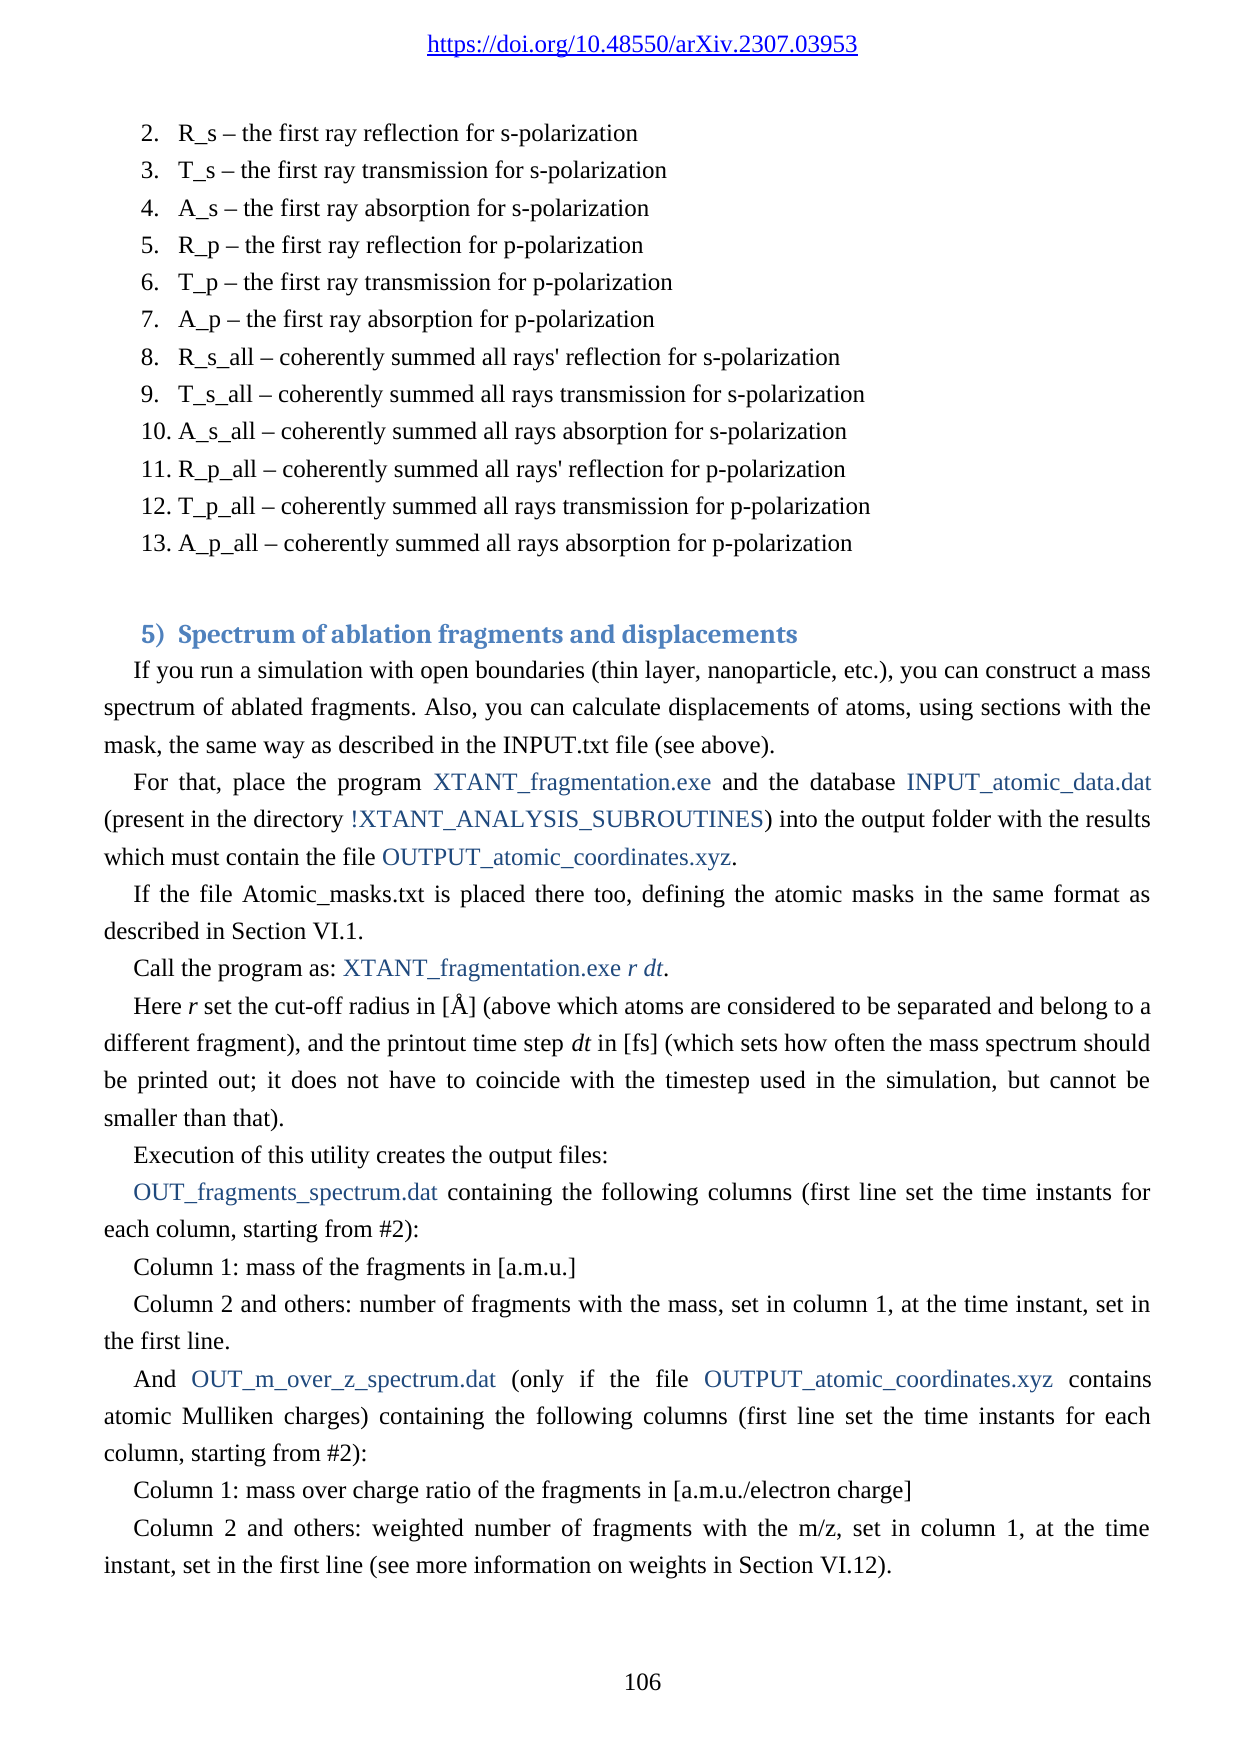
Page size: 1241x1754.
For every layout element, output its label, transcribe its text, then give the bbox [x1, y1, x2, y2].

text Execution of this utility creates the output files: [103, 1140, 1152, 1169]
text And OUT_m_over_z_spectrum.dat (only if the file OUTPUT_atomic_coordinates.xyz contains atomic Mulliken charges) containing the following columns (first line set the time instants for each column, starting from #2): [103, 1364, 1152, 1467]
text If you run a simulation with open boundaries (thin layer, nanoparticle, etc.), you can construct a mass spectrum of ablated fragments. Also, you can calculate displacements of atoms, using sections with the mask, the same way as described in the INPUT.txt file (see above). [103, 655, 1152, 758]
text Column 2 and others: number of fragments with the mass, set in column 1, at the time instant, set in the first line. [103, 1289, 1152, 1355]
text Column 2 and others: weighted number of fragments with the m/z, set in column 1, at the time instant, set in the first line (see more information on weights in Section VI.12). [103, 1513, 1152, 1579]
list A_s – the first ray absorption for s-polarization [141, 193, 1152, 221]
subtitle Spectrum of ablation fragments and displacements [141, 619, 1152, 651]
list T_p_all – coherently summed all rays transmission for p-polarization [141, 491, 1152, 520]
text For that, place the program XTANT_fragmentation.exe and the database INPUT_atomic_data.dat (present in the directory !XTANT_ANALYSIS_SUBROUTINES) into the output folder with the results which must contain the file OUTPUT_atomic_coordinates.xyz. [103, 767, 1152, 870]
list T_s – the first ray transmission for s-polarization [141, 155, 1152, 184]
list R_p – the first ray reflection for p-polarization [141, 230, 1152, 259]
list T_p – the first ray transmission for p-polarization [141, 267, 1152, 296]
list A_s_all – coherently summed all rays absorption for s-polarization [141, 416, 1152, 445]
list T_s_all – coherently summed all rays transmission for s-polarization [141, 379, 1152, 408]
list R_s_all – coherently summed all rays' reflection for s-polarization [141, 342, 1152, 371]
list R_p_all – coherently summed all rays' reflection for p-polarization [141, 454, 1152, 482]
text Here r set the cut-off radius in [Å] (above which atoms are considered to be separated and belong to a different fragment), and the printout time step dt in [fs] (which sets how often the mass spectrum should be printed out; it does not have to coincide with the timestep used in the simulation, but cannot be smaller than that). [103, 991, 1152, 1131]
text Column 1: mass of the fragments in [a.m.u.] [103, 1252, 1152, 1281]
text OUT_fragments_spectrum.dat containing the following columns (first line set the time instants for each column, starting from #2): [103, 1177, 1152, 1243]
text Call the program as: XTANT_fragmentation.exe r dt. [103, 953, 1152, 982]
list R_s – the first ray reflection for s-polarization [141, 118, 1152, 147]
list A_p_all – coherently summed all rays absorption for p-polarization [141, 528, 1152, 557]
list A_p – the first ray absorption for p-polarization [141, 304, 1152, 333]
text Column 1: mass over charge ratio of the fragments in [a.m.u./electron charge] [103, 1476, 1152, 1504]
text If the file Atomic_masks.txt is placed there too, defining the atomic masks in the same format as described in Section VI.1. [103, 879, 1152, 945]
